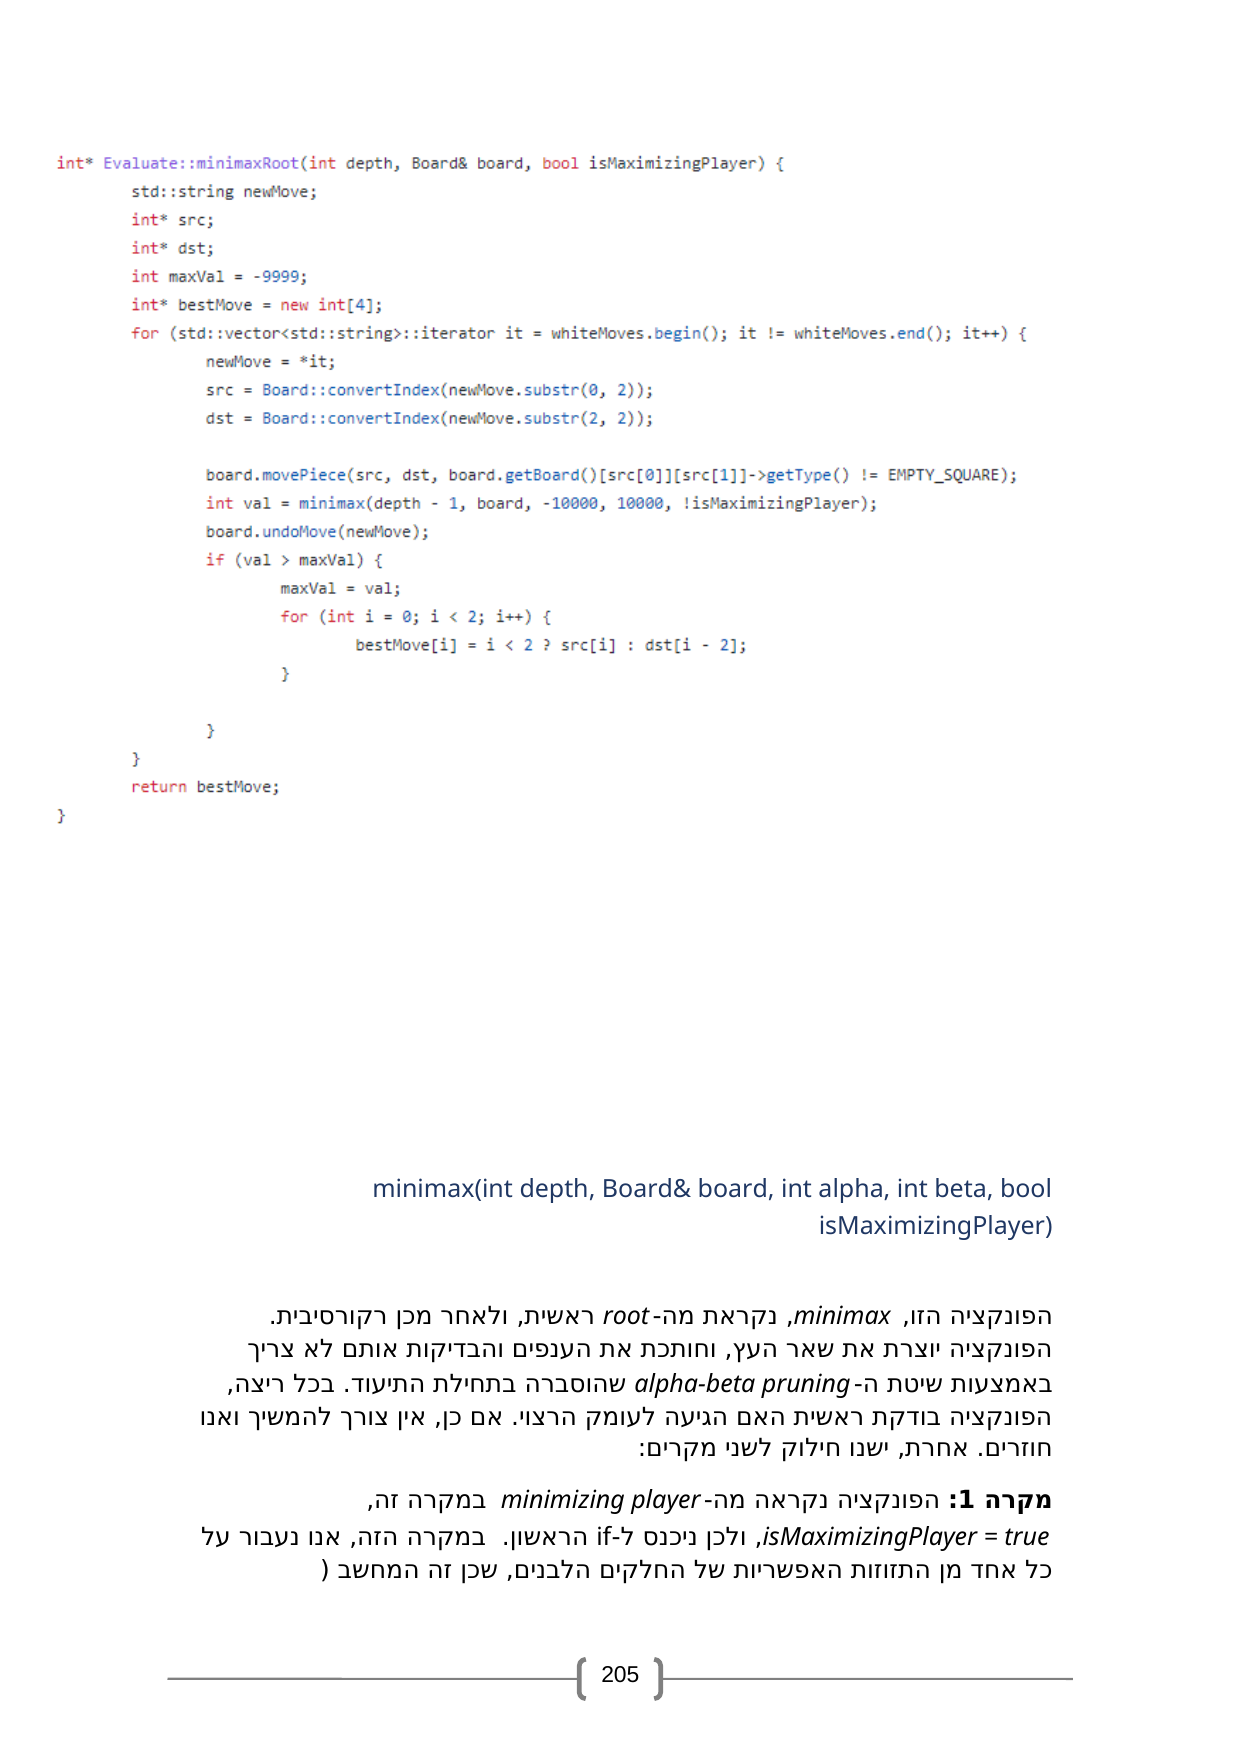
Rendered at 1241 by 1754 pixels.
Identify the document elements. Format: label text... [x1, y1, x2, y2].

text הפונקציה הזו, minimax, נקראת מה-root ראשית, ולאחר מכן רקורסיבית. הפונקציה יוצרת את שאר העץ, וחותכת את הענפים והבדיקות אותם לא צריך באמצעות שיטת ה-alpha-beta pruning שהוסברה בתחילת התיעוד. בכל ריצה, הפונקציה בודקת ראשית האם הגיעה לעומק הרצוי. אם כן, אין צורך להמשיך ואנו חוזרים. אחרת, ישנו חילוק לשני מקרים: [187, 1298, 1053, 1463]
picture [51, 150, 1053, 832]
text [187, 1482, 1053, 1584]
text minimax(int depth, Board& board, int alpha, int beta, bool isMaximizingPlayer) [187, 1171, 1053, 1242]
